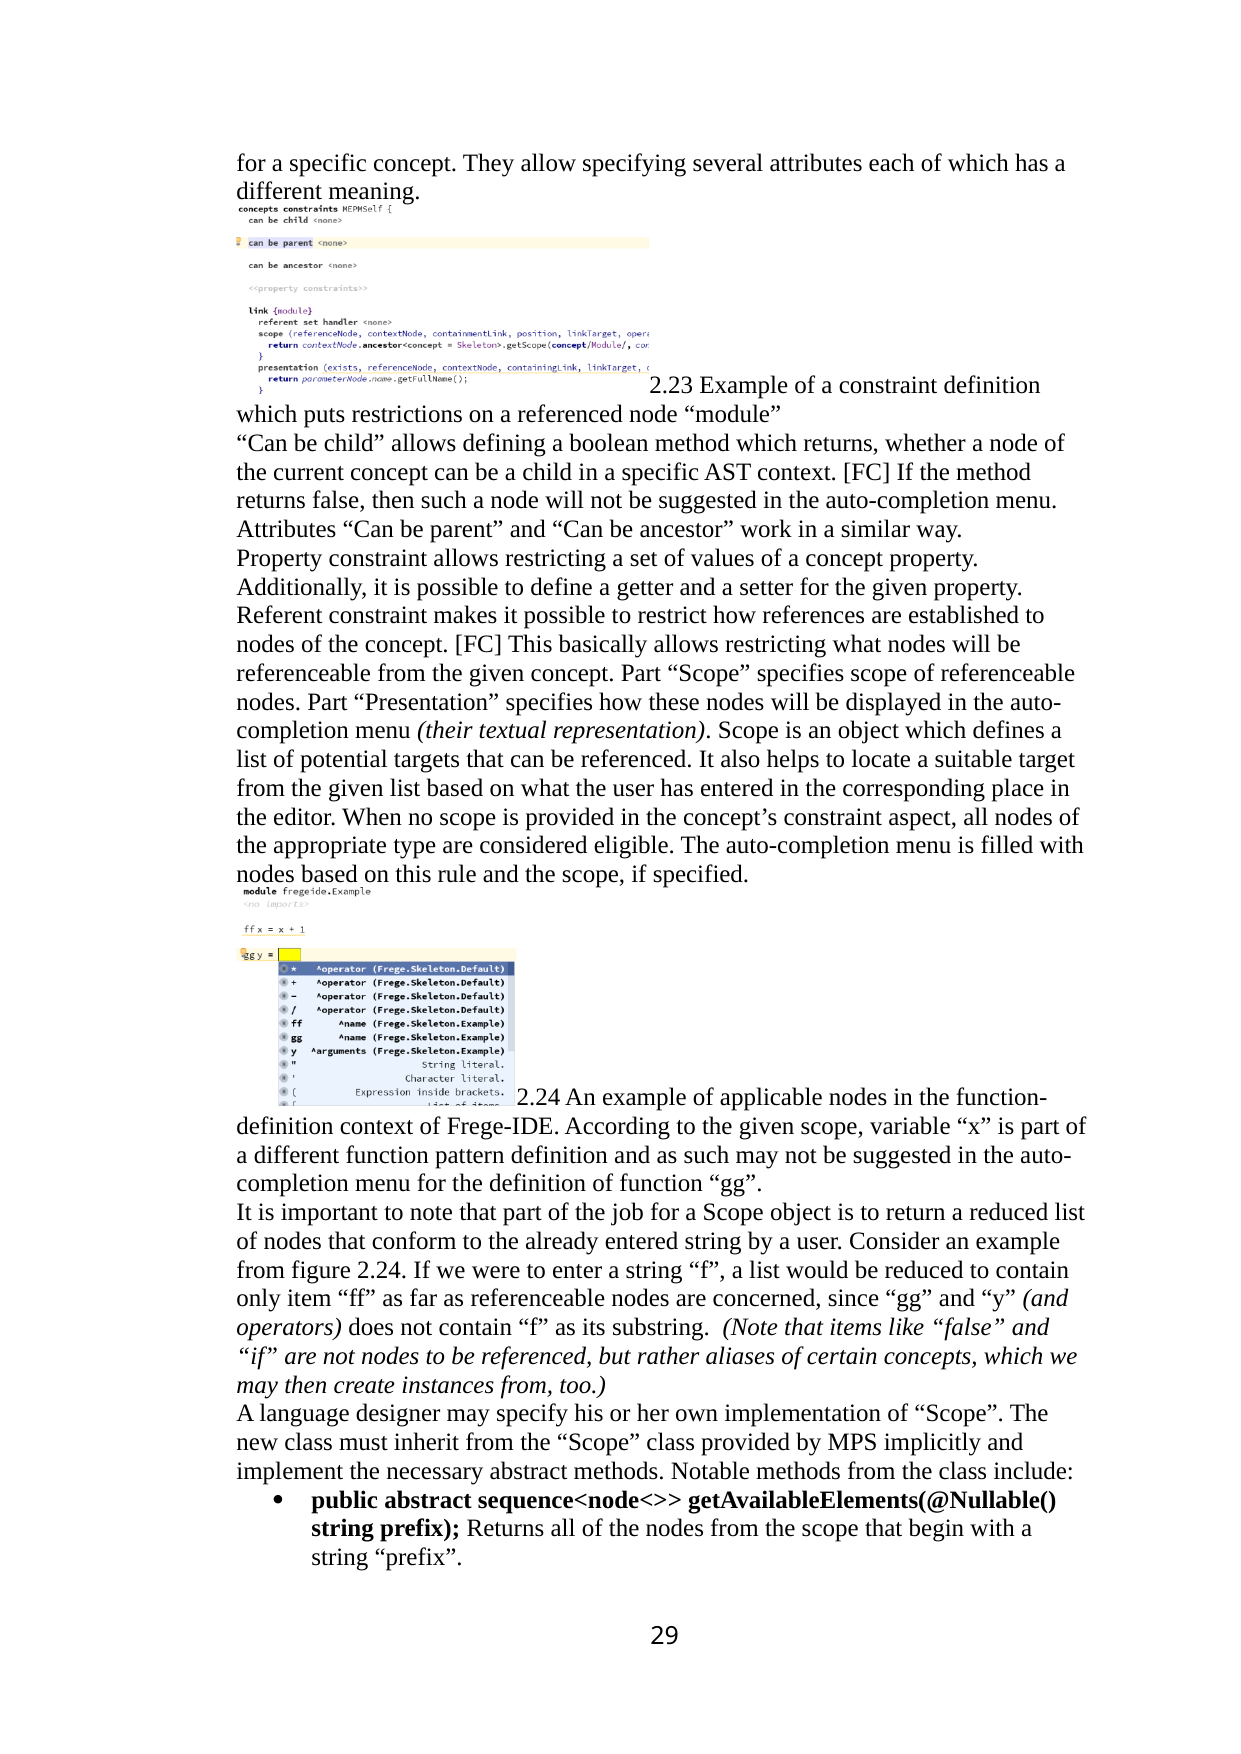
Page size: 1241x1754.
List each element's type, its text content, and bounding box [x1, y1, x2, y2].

picture [236, 205, 649, 394]
text 2.24 An example of applicable nodes in the function-definition context of Frege-IDE. According to the given scope, variable “x” is part of a different function pattern definition and as such may not be suggested in the auto-completion menu for the definition of function “gg”. [236, 888, 1092, 1197]
text Referent constraint makes it possible to restrict how references are established to nodes of the concept. [FC] This basically allows restricting what nodes will be referenceable from the given concept. Part “Scope” specifies scope of referenceable nodes. Part “Presentation” specifies how these nodes will be displayed in the auto-completion menu (their textual representation). Scope is an object which defines a list of potential targets that can be referenced. It also helps to locate a suitable target from the given list based on what the user has entered in the corresponding place in the editor. When no scope is provided in the concept’s constraint aspect, all nodes of the appropriate type are considered eligible. The auto-completion menu is filled with nodes based on this rule and the scope, if specified. [236, 600, 1092, 888]
picture [236, 887, 517, 1106]
text Property constraint allows restricting a set of values of a concept property. Additionally, it is possible to define a getter and a setter for the given property. [236, 543, 1092, 600]
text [236, 148, 1092, 205]
text A language designer may specify his or her own implementation of “Scope”. The new class must inherit from the “Scope” class provided by MPS implicitly and implement the necessary abstract methods. Notable methods from the class include: [236, 1398, 1092, 1485]
text It is important to note that part of the job for a Scope object is to return a reduced list of nodes that conform to the already entered string by a user. Consider an example from figure 2.24. If we were to enter a string “f”, a list would be reduced to contain only item “ff” as far as referenceable nodes are concerned, since “gg” and “y” (and operators) does not contain “f” as its substring. (Note that items like “false” and “if” are not nodes to be referenced, but rather aliases of certain concepts, which we may then create instances from, too.) [236, 1197, 1092, 1398]
text “Can be child” allows defining a boolean method which returns, whether a node of the current concept can be a child in a specific AST context. [FC] If the method returns false, then such a node will not be suggested in the auto-completion menu. Attributes “Can be parent” and “Can be ancestor” work in a similar way. [236, 428, 1092, 543]
list public abstract sequence<node<>> getAvailableElements(@Nullable() string prefix); Returns all of the nodes from the scope that begin with a string “prefix”. [274, 1485, 1092, 1571]
